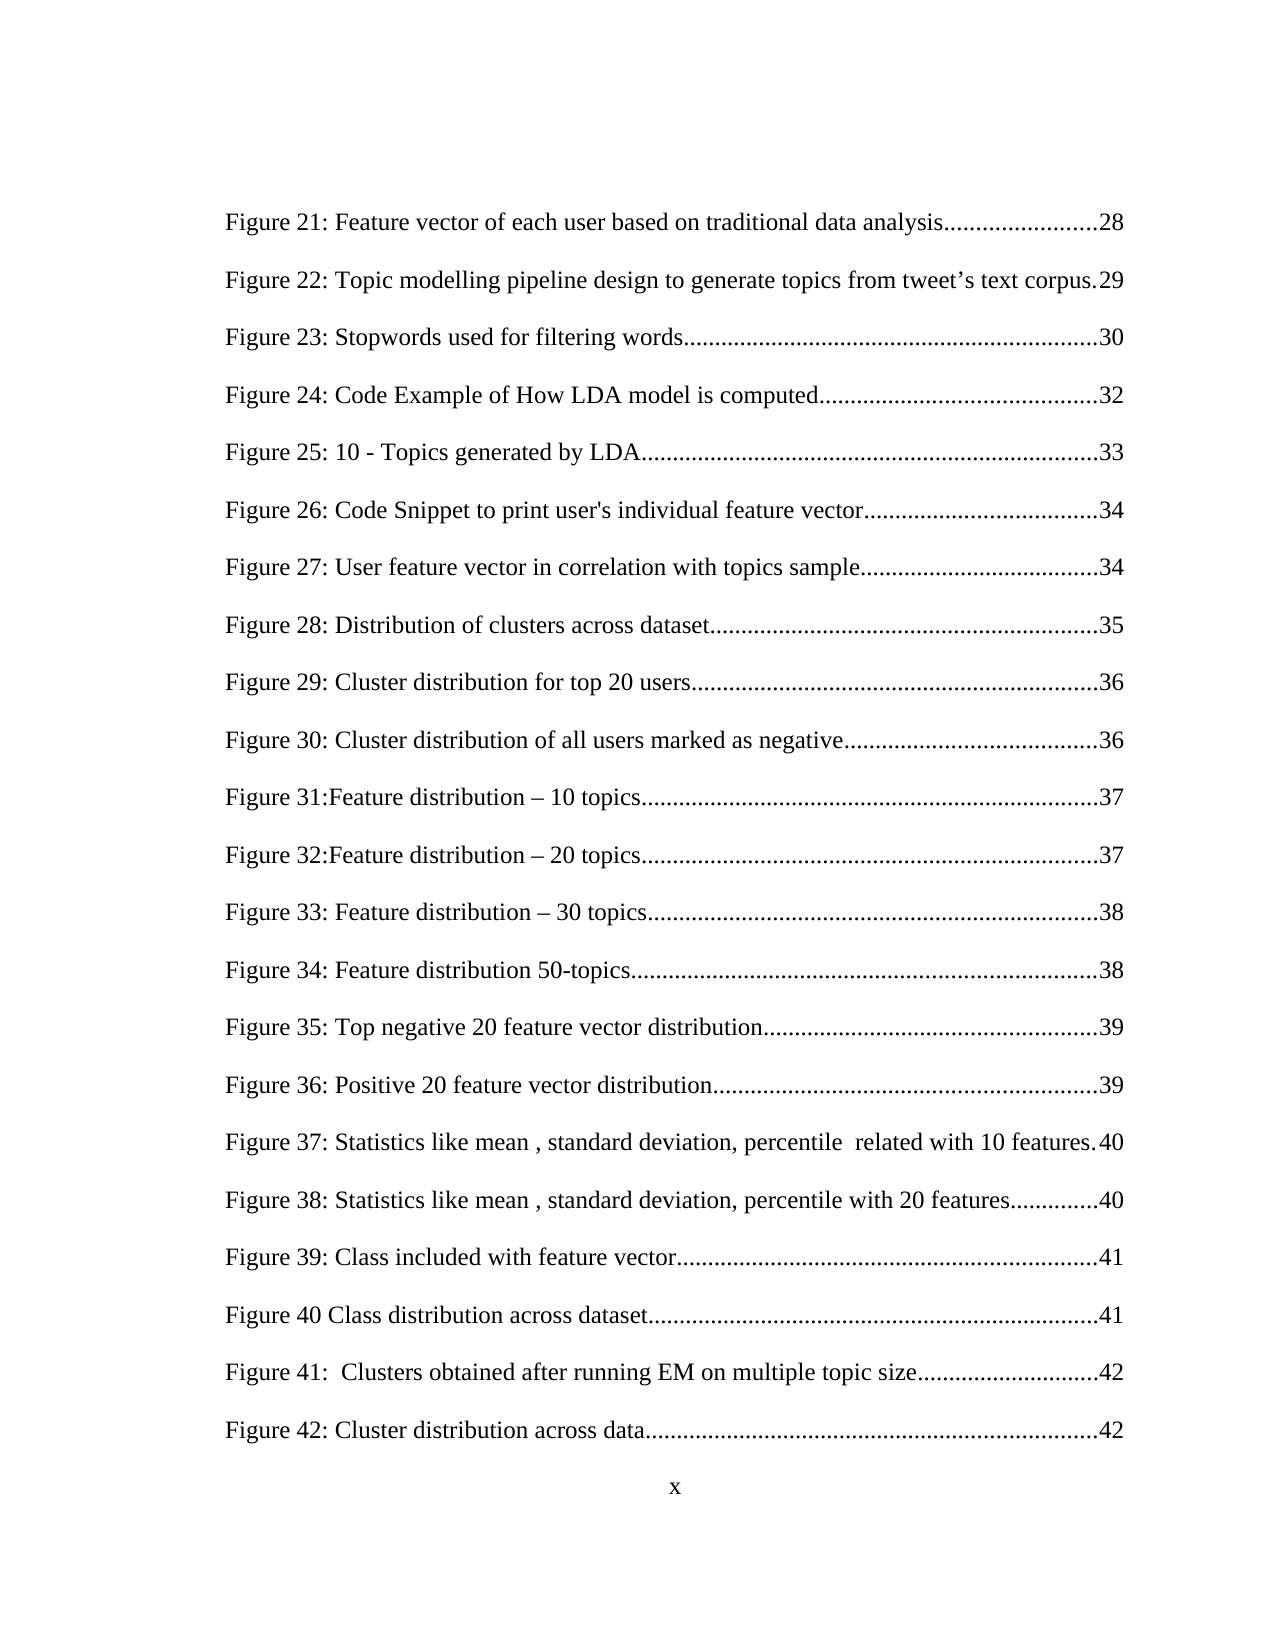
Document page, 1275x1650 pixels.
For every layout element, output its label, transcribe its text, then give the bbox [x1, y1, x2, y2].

text Figure 24: Code Example of How LDA model is computed 32 [225, 380, 1125, 409]
text Figure 42: Cluster distribution across data 42 [225, 1415, 1125, 1444]
text Figure 36: Positive 20 feature vector distribution 39 [225, 1070, 1125, 1099]
text Figure 23: Stopwords used for filtering words 30 [225, 322, 1125, 351]
text Figure 34: Feature distribution 50-topics 38 [225, 955, 1125, 984]
text Figure 29: Cluster distribution for top 20 users 36 [225, 667, 1125, 696]
text Figure 32:Feature distribution – 20 topics 37 [225, 840, 1125, 869]
text Figure 38: Statistics like mean , standard deviation, percentile with 20 features 40 [225, 1185, 1125, 1214]
text Figure 40 Class distribution across dataset 41 [225, 1300, 1125, 1329]
text Figure 41: Clusters obtained after running EM on multiple topic size 42 [225, 1357, 1125, 1386]
text Figure 30: Cluster distribution of all users marked as negative 36 [225, 725, 1125, 754]
text Figure 39: Class included with feature vector 41 [225, 1242, 1125, 1271]
text Figure 31:Feature distribution – 10 topics 37 [225, 782, 1125, 811]
text Figure 25: 10 - Topics generated by LDA 33 [225, 437, 1125, 466]
text Figure 22: Topic modelling pipeline design to generate topics from tweet’s text corpus 29 [225, 265, 1125, 294]
text Figure 35: Top negative 20 feature vector distribution 39 [225, 1012, 1125, 1041]
text Figure 28: Distribution of clusters across dataset 35 [225, 610, 1125, 639]
text Figure 26: Code Snippet to print user's individual feature vector 34 [225, 495, 1125, 524]
text Figure 21: Feature vector of each user based on traditional data analysis 28 [225, 207, 1125, 236]
text Figure 37: Statistics like mean , standard deviation, percentile related with 10 features 40 [225, 1127, 1125, 1156]
text Figure 33: Feature distribution – 30 topics 38 [225, 897, 1125, 926]
text Figure 27: User feature vector in correlation with topics sample 34 [225, 552, 1125, 581]
